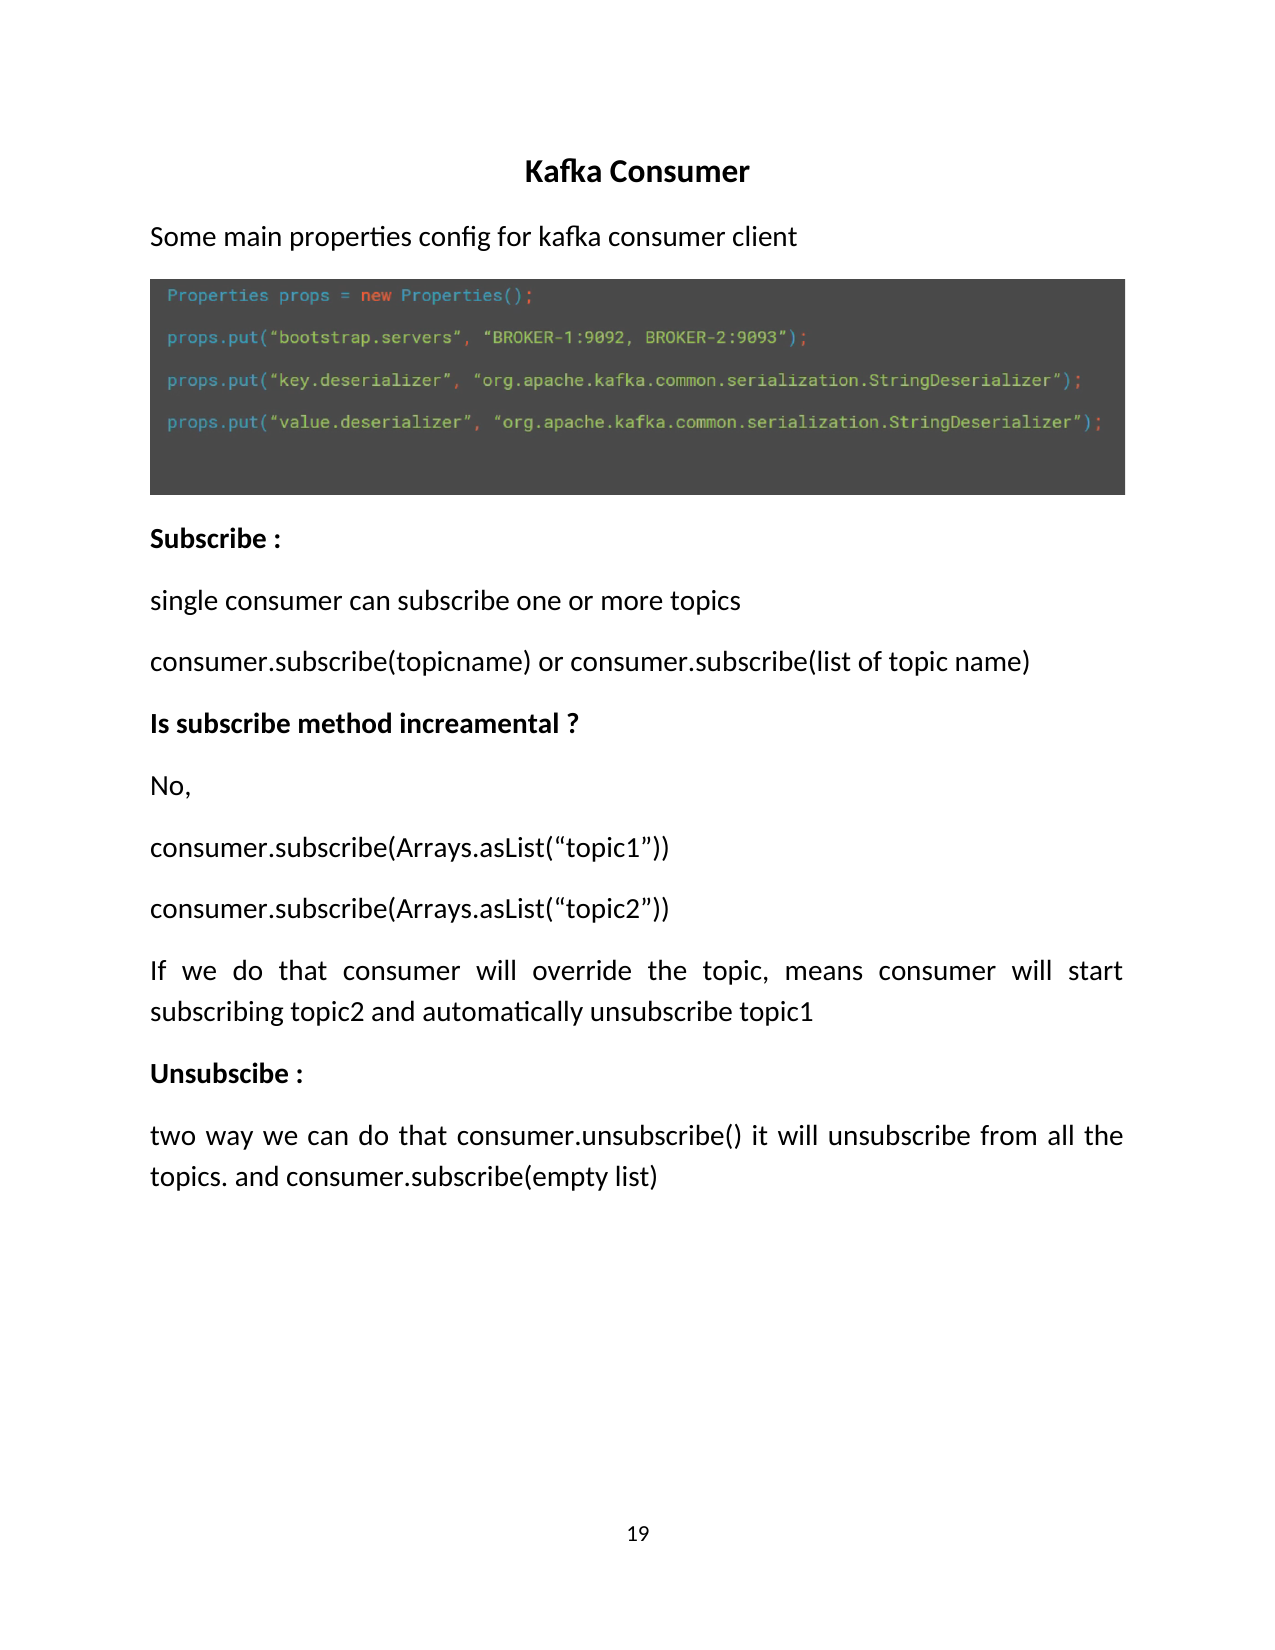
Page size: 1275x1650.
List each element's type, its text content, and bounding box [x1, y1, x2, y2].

text If we do that consumer will override the topic, means consumer will start subscribing topic2 and automatically unsubscribe topic1 [150, 952, 1125, 1029]
text Is subscribe method increamental ? [150, 705, 1125, 741]
text Some main properties config for kafka consumer client [150, 218, 1125, 253]
text consumer.subscribe(Arrays.asList(“topic2”)) [150, 891, 1125, 926]
text two way we can do that consumer.unsubscribe() it will unsubscribe from all the topics. and consumer.subscribe(empty list) [150, 1117, 1125, 1193]
picture [150, 279, 1125, 495]
text consumer.subscribe(topicname) or consumer.subscribe(list of topic name) [150, 643, 1125, 679]
text Unsubscibe : [150, 1055, 1125, 1091]
text Kafka Consumer [150, 150, 1125, 191]
text Subscribe : [150, 520, 1125, 556]
text No, [150, 767, 1125, 803]
text single consumer can subscribe one or more topics [150, 582, 1125, 617]
text consumer.subscribe(Arrays.asList(“topic1”)) [150, 829, 1125, 864]
